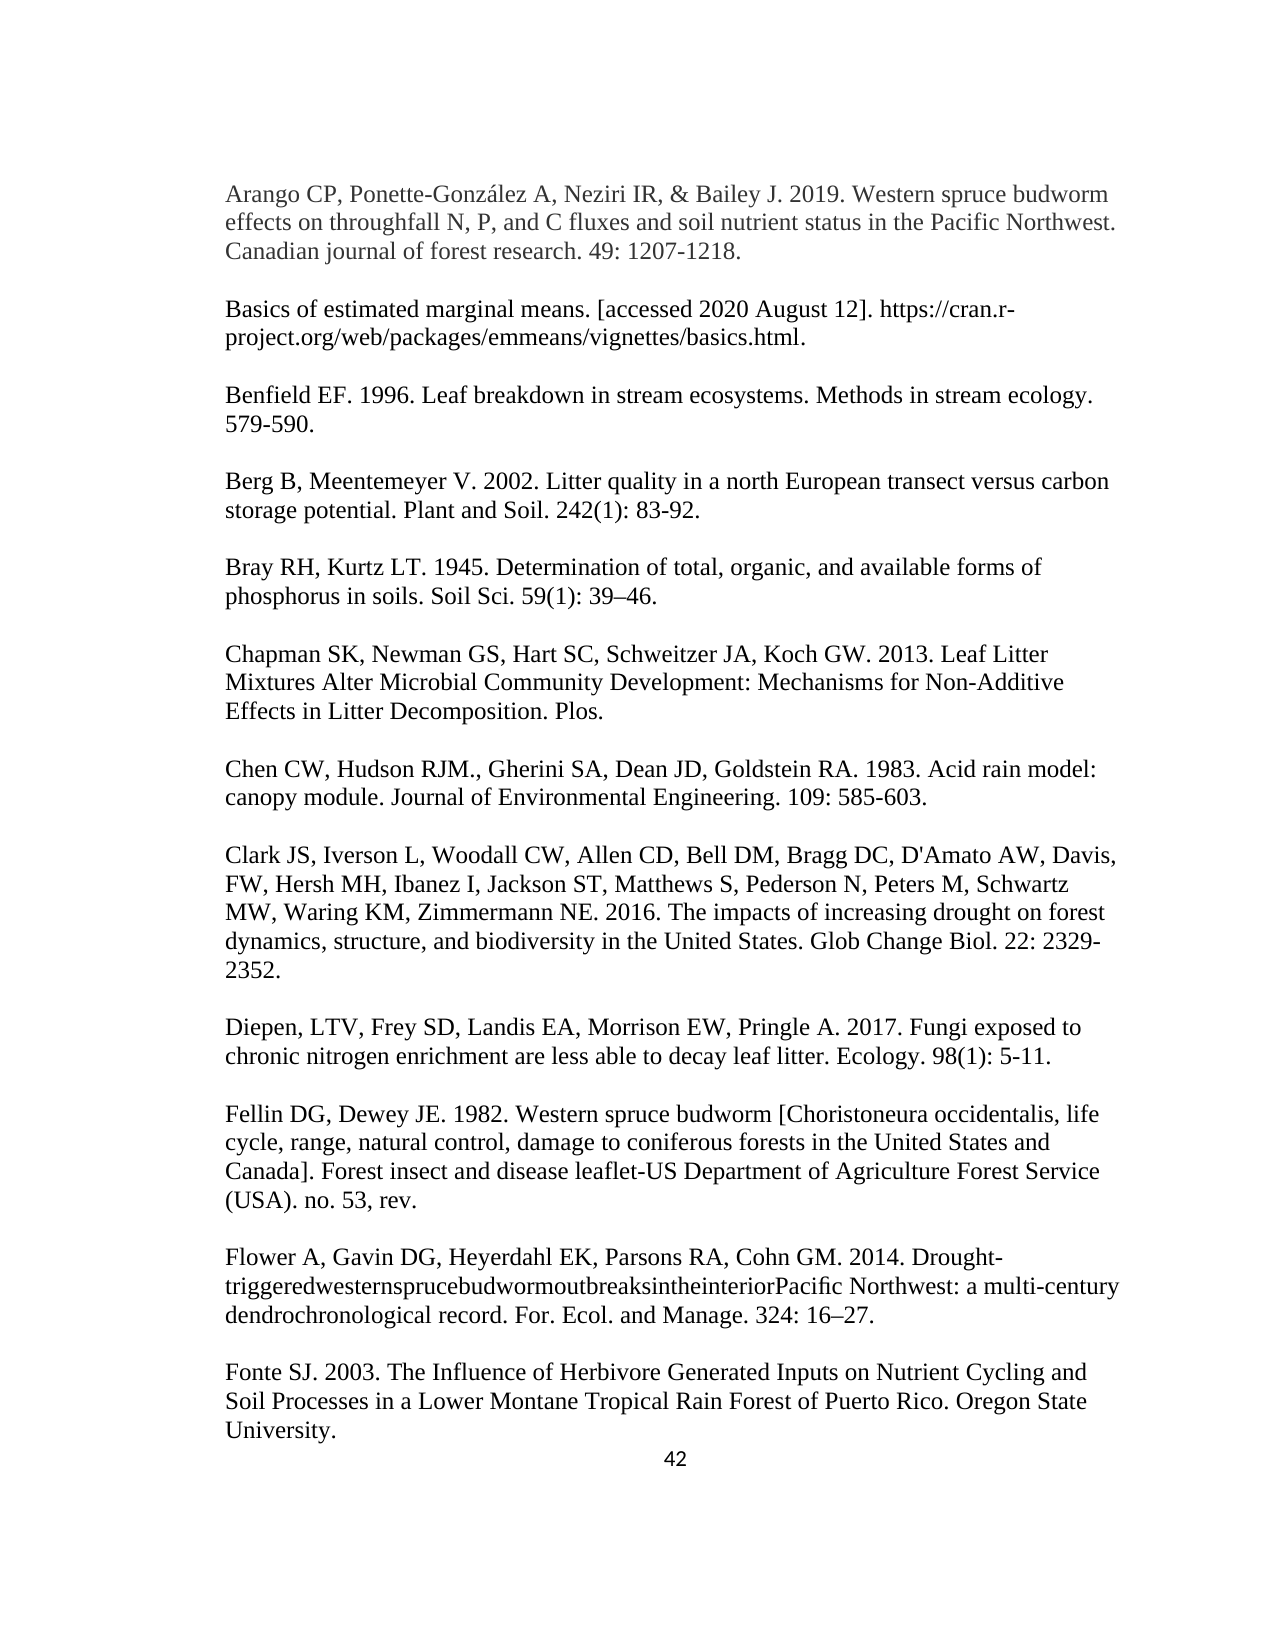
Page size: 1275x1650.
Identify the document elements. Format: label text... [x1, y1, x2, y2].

text Bray RH, Kurtz LT. 1945. Determination of total, organic, and available forms of phosphorus in soils. Soil Sci. 59(1): 39–46. [225, 552, 1125, 610]
text Fonte SJ. 2003. The Influence of Herbivore Generated Inputs on Nutrient Cycling and Soil Processes in a Lower Montane Tropical Rain Forest of Puerto Rico. Oregon State University. [225, 1357, 1125, 1444]
text Fellin DG, Dewey JE. 1982. Western spruce budworm [Choristoneura occidentalis, life cycle, range, natural control, damage to coniferous forests in the United States and Canada]. Forest insect and disease leaflet-US Department of Agriculture Forest Service (USA). no. 53, rev. [225, 1099, 1125, 1214]
text Benfield EF. 1996. Leaf breakdown in stream ecosystems. Methods in stream ecology. 579-590. [225, 380, 1125, 437]
text Diepen, LTV, Frey SD, Landis EA, Morrison EW, Pringle A. 2017. Fungi exposed to chronic nitrogen enrichment are less able to decay leaf litter. Ecology. 98(1): 5-11. [225, 1012, 1125, 1070]
text Chapman SK, Newman GS, Hart SC, Schweitzer JA, Koch GW. 2013. Leaf Litter Mixtures Alter Microbial Community Development: Mechanisms for Non-Additive Effects in Litter Decomposition. Plos. [225, 639, 1125, 725]
text Flower A, Gavin DG, Heyerdahl EK, Parsons RA, Cohn GM. 2014. Drought-triggeredwesternsprucebudwormoutbreaksintheinteriorPaciﬁc Northwest: a multi-century dendrochronological record. For. Ecol. and Manage. 324: 16–27. [225, 1242, 1125, 1329]
text Basics of estimated marginal means. [accessed 2020 August 12]. https://cran.r-project.org/web/packages/emmeans/vignettes/basics.html. [225, 294, 1125, 351]
text Arango CP, Ponette-González A, Neziri IR, & Bailey J. 2019. Western spruce budworm effects on throughfall N, P, and C fluxes and soil nutrient status in the Pacific Northwest. Canadian journal of forest research. 49: 1207-1218. [225, 179, 1125, 265]
text Berg B, Meentemeyer V. 2002. Litter quality in a north European transect versus carbon storage potential. Plant and Soil. 242(1): 83-92. [225, 466, 1125, 524]
text Chen CW, Hudson RJM., Gherini SA, Dean JD, Goldstein RA. 1983. Acid rain model: canopy module. Journal of Environmental Engineering. 109: 585-603. [225, 754, 1125, 811]
text Clark JS, Iverson L, Woodall CW, Allen CD, Bell DM, Bragg DC, D'Amato AW, Davis, FW, Hersh MH, Ibanez I, Jackson ST, Matthews S, Pederson N, Peters M, Schwartz MW, Waring KM, Zimmermann NE. 2016. The impacts of increasing drought on forest dynamics, structure, and biodiversity in the United States. Glob Change Biol. 22: 2329-2352. [225, 840, 1125, 984]
